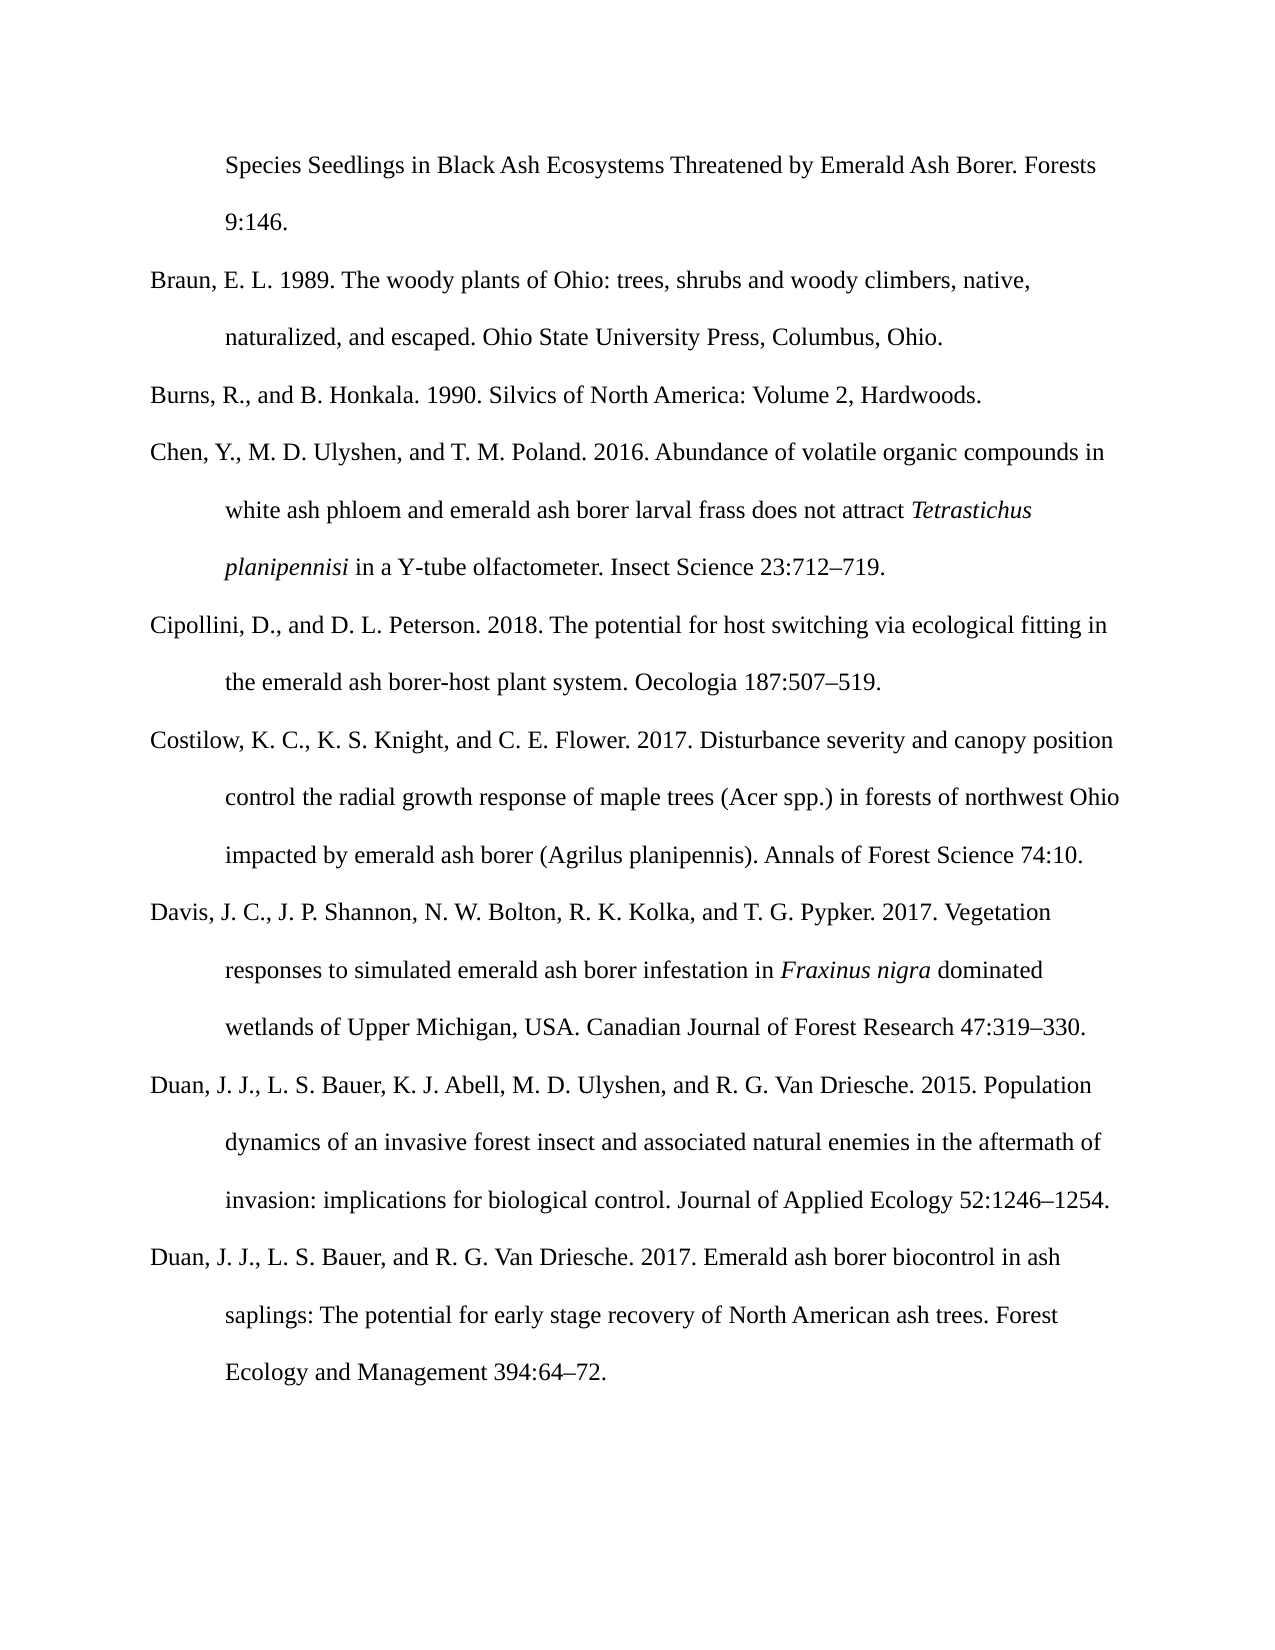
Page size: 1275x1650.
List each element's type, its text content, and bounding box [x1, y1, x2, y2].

text Cipollini, D., and D. L. Peterson. 2018. The potential for host switching via ecological fitting in the emerald ash borer-host plant system. Oecologia 187:507–519. [150, 610, 1125, 696]
text Davis, J. C., J. P. Shannon, N. W. Bolton, R. K. Kolka, and T. G. Pypker. 2017. Vegetation responses to simulated emerald ash borer infestation in Fraxinus nigra dominated wetlands of Upper Michigan, USA. Canadian Journal of Forest Research 47:319–330. [150, 897, 1125, 1041]
text Duan, J. J., L. S. Bauer, K. J. Abell, M. D. Ulyshen, and R. G. Van Driesche. 2015. Population dynamics of an invasive forest insect and associated natural enemies in the aftermath of invasion: implications for biological control. Journal of Applied Ecology 52:1246–1254. [150, 1070, 1125, 1214]
text Costilow, K. C., K. S. Knight, and C. E. Flower. 2017. Disturbance severity and canopy position control the radial growth response of maple trees (Acer spp.) in forests of northwest Ohio impacted by emerald ash borer (Agrilus planipennis). Annals of Forest Science 74:10. [150, 725, 1125, 869]
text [150, 150, 1125, 236]
text Braun, E. L. 1989. The woody plants of Ohio: trees, shrubs and woody climbers, native, naturalized, and escaped. Ohio State University Press, Columbus, Ohio. [150, 265, 1125, 351]
text Duan, J. J., L. S. Bauer, and R. G. Van Driesche. 2017. Emerald ash borer biocontrol in ash saplings: The potential for early stage recovery of North American ash trees. Forest Ecology and Management 394:64–72. [150, 1242, 1125, 1386]
text Burns, R., and B. Honkala. 1990. Silvics of North America: Volume 2, Hardwoods. [150, 380, 1125, 409]
text Chen, Y., M. D. Ulyshen, and T. M. Poland. 2016. Abundance of volatile organic compounds in white ash phloem and emerald ash borer larval frass does not attract Tetrastichus planipennisi in a Y‐tube olfactometer. Insect Science 23:712–719. [150, 437, 1125, 581]
